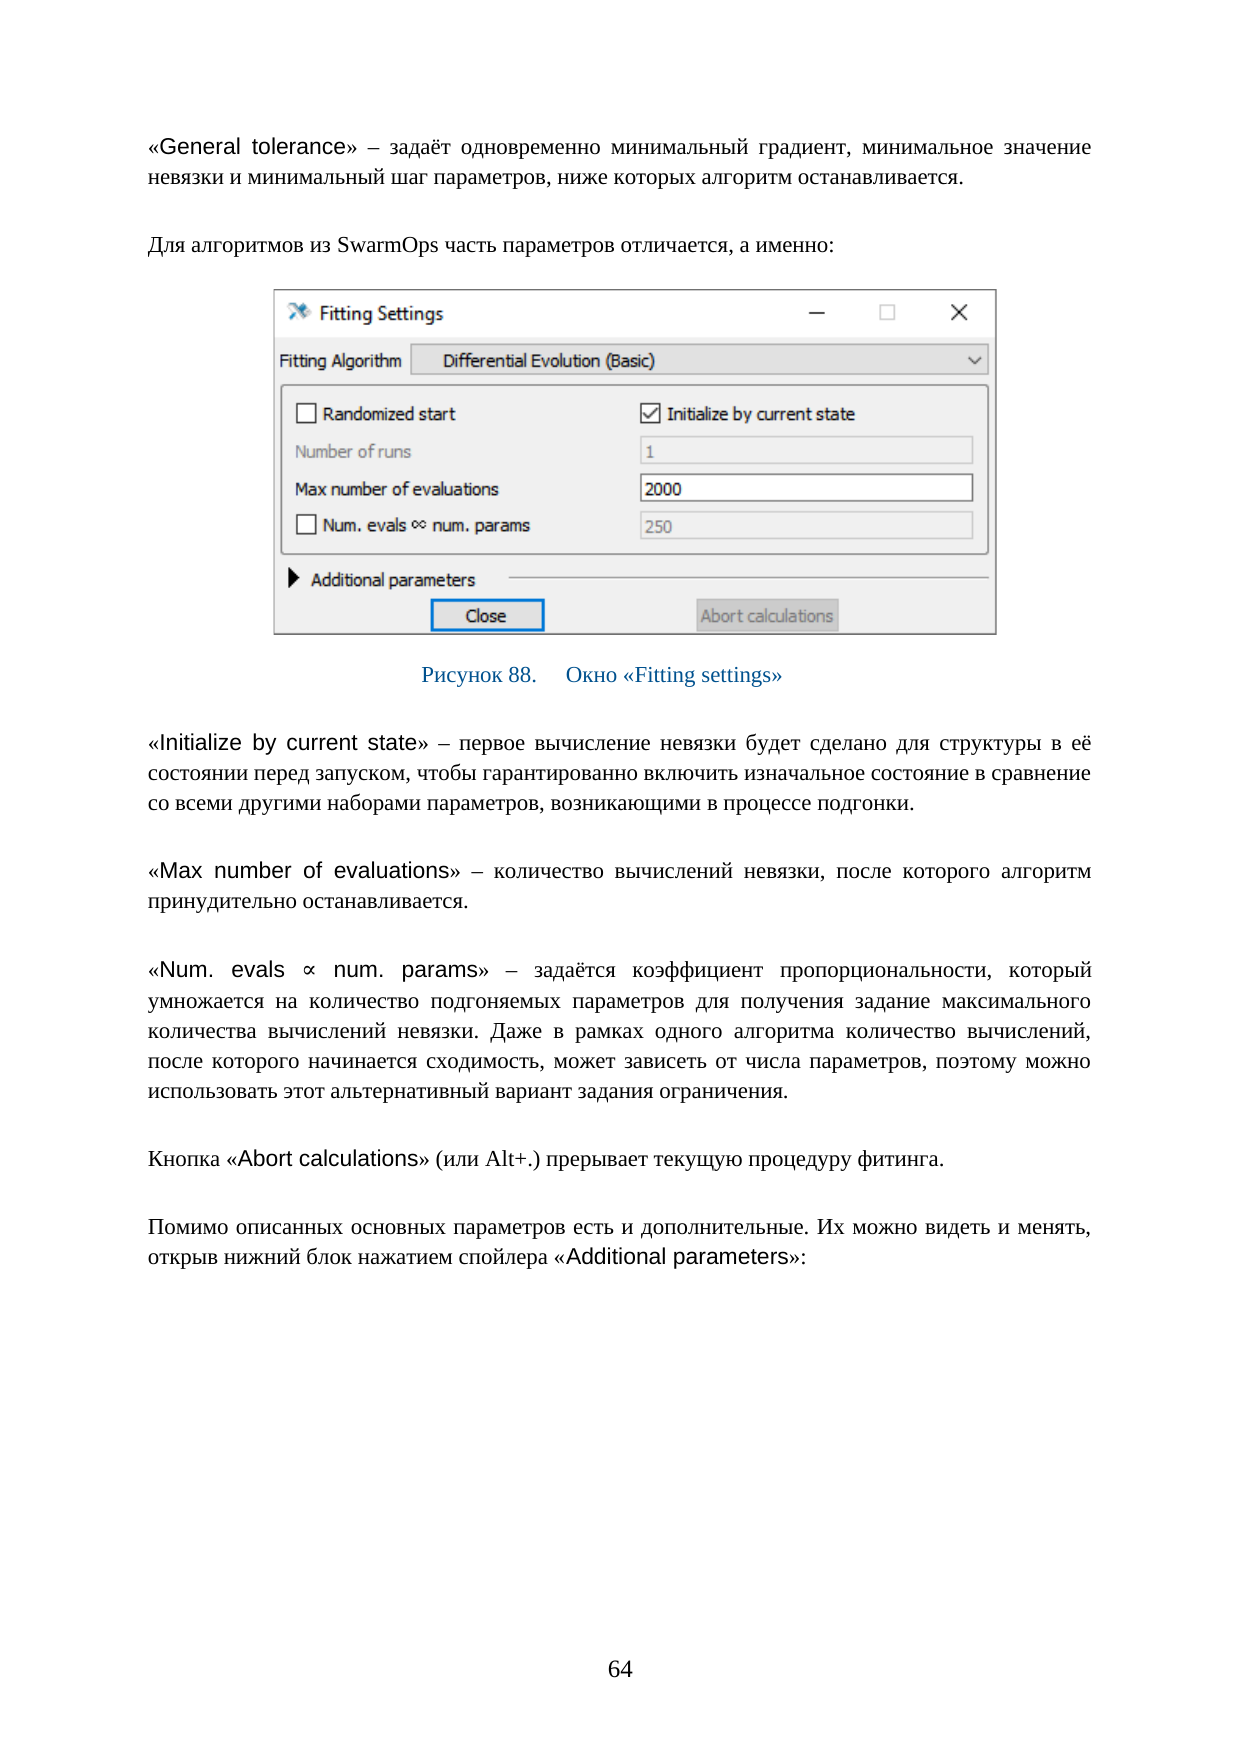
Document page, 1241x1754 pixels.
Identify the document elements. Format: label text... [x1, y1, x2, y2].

text «Max number of evaluations» – количество вычислений невязки, после которого алгоритм принудительно останавливается. [148, 857, 1093, 914]
text Помимо описанных основных параметров есть и дополнительные. Их можно видеть и менять, открыв нижний блок нажатием спойлера «Additional parameters»: [148, 1213, 1093, 1269]
text «Num. evals ∝ num. params» – задаётся коэффициент пропорциональности, который умножается на количество подгоняемых параметров для получения задание максимального количества вычислений невязки. Даже в рамках одного алгоритма количество вычислений, после которого начинается сходимость, может зависеть от числа параметров, поэтому можно использовать этот альтернативный вариант задания ограничения. [148, 955, 1093, 1104]
text «General tolerance» – задаёт одновременно минимальный градиент, минимальное значение невязки и минимальный шаг параметров, ниже которых алгоритм останавливается. [148, 133, 1093, 189]
text «Initialize by current state» – первое вычисление невязки будет сделано для структуры в её состоянии перед запуском, чтобы гарантированно включить изначальное состояние в сравнение со всеми другими наборами параметров, возникающими в процессе подгонки. [148, 729, 1093, 816]
text Кнопка «Abort calculations» (или Alt+.) прерывает текущую процедуру фитинга. [148, 1145, 1093, 1171]
text Для алгоритмов из SwarmOps часть параметров отличается, а именно: [148, 231, 1093, 257]
picture [273, 289, 997, 635]
